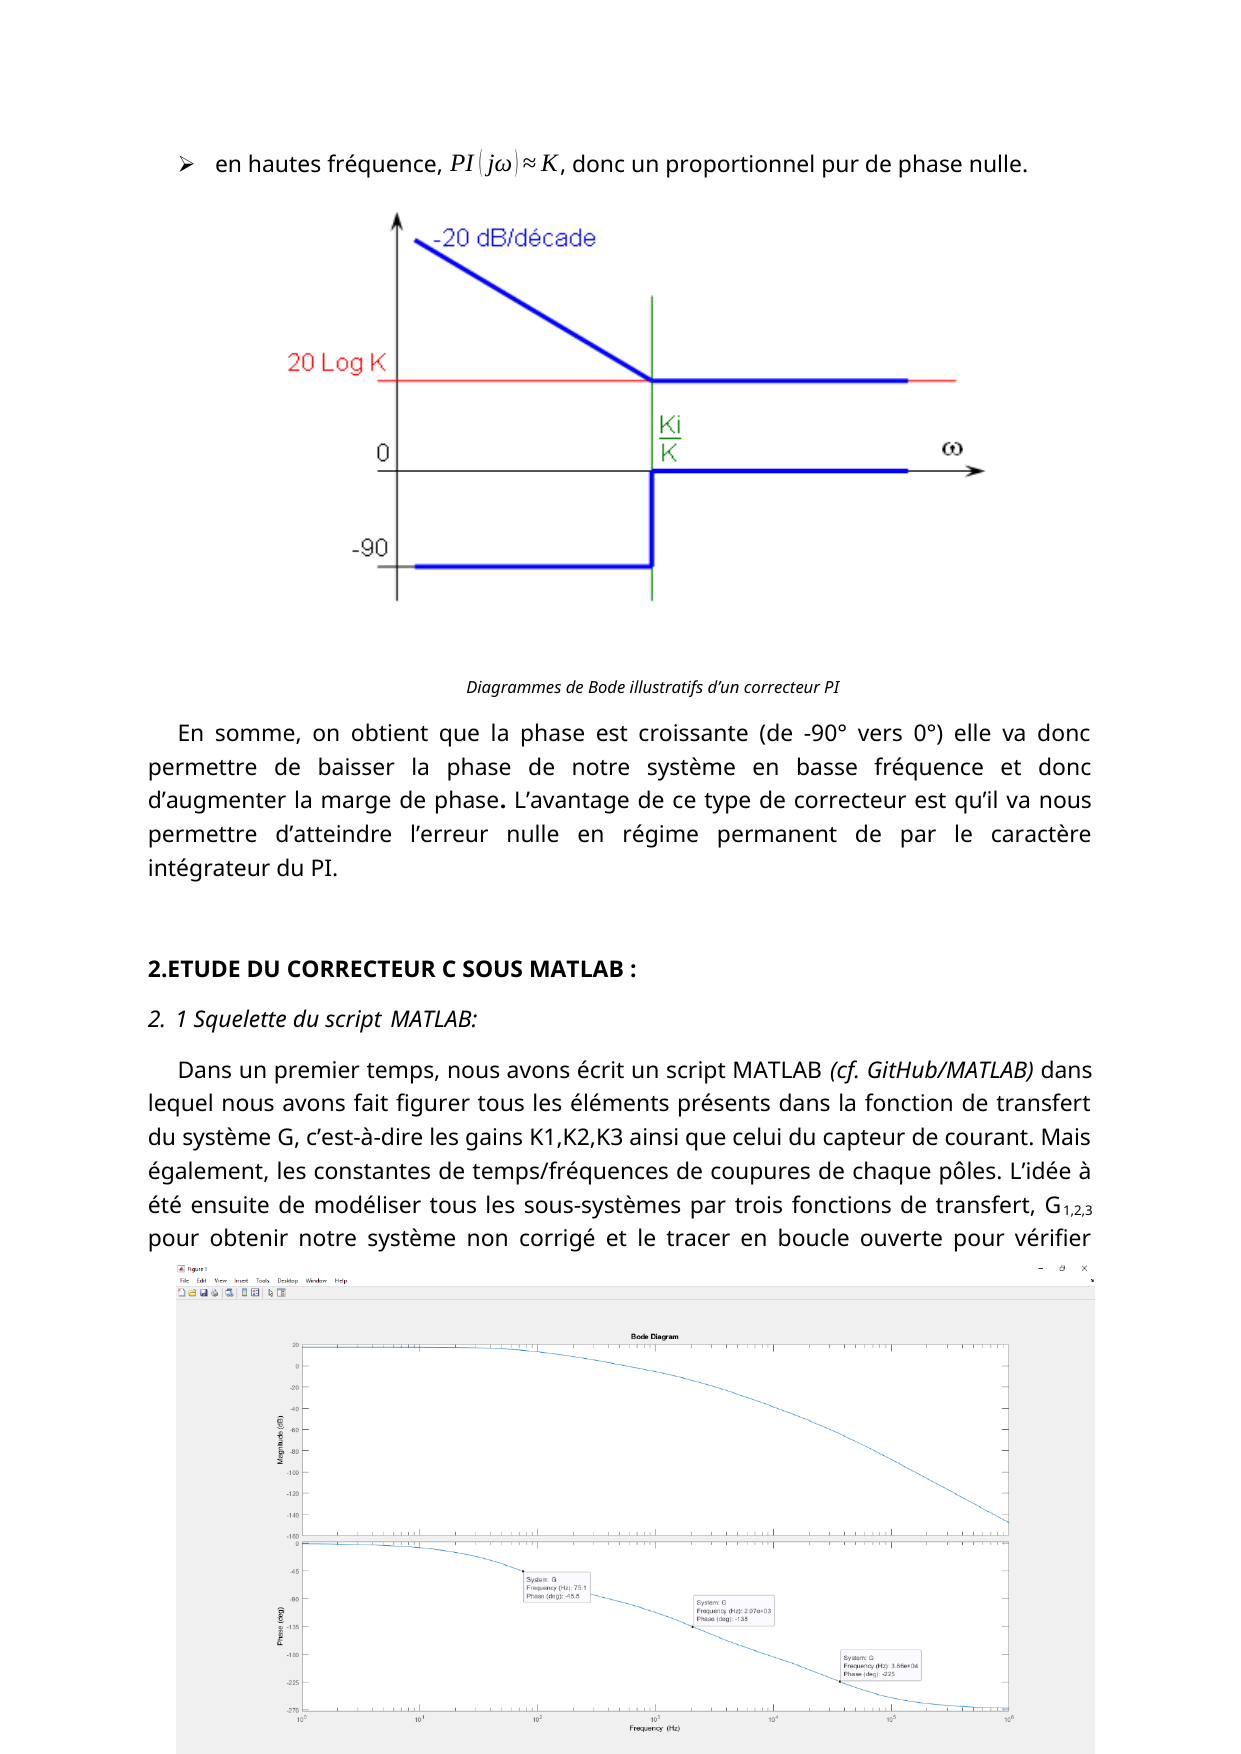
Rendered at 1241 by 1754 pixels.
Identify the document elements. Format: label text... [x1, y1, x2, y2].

picture [176, 1264, 1096, 1754]
list Diagrammes de Bode illustratifs d’un correcteur PI [215, 676, 1092, 698]
text En somme, on obtient que la phase est croissante (de -90° vers 0°) elle va donc permettre de baisser la phase de notre système en basse fréquence et donc d’augmenter la marge de phase. L’avantage de ce type de correcteur est qu’il va nous permettre d’atteindre l’erreur nulle en régime permanent de par le caractère intégrateur du PI. [148, 717, 1092, 883]
text 2.ETUDE DU CORRECTEUR C SOUS MATLAB : [148, 953, 1092, 984]
text 2. 1 Squelette du script MATLAB: [148, 1003, 1092, 1034]
picture [284, 208, 988, 604]
list en hautes fréquence, , donc un proportionnel pur de phase nulle. [177, 148, 1092, 179]
